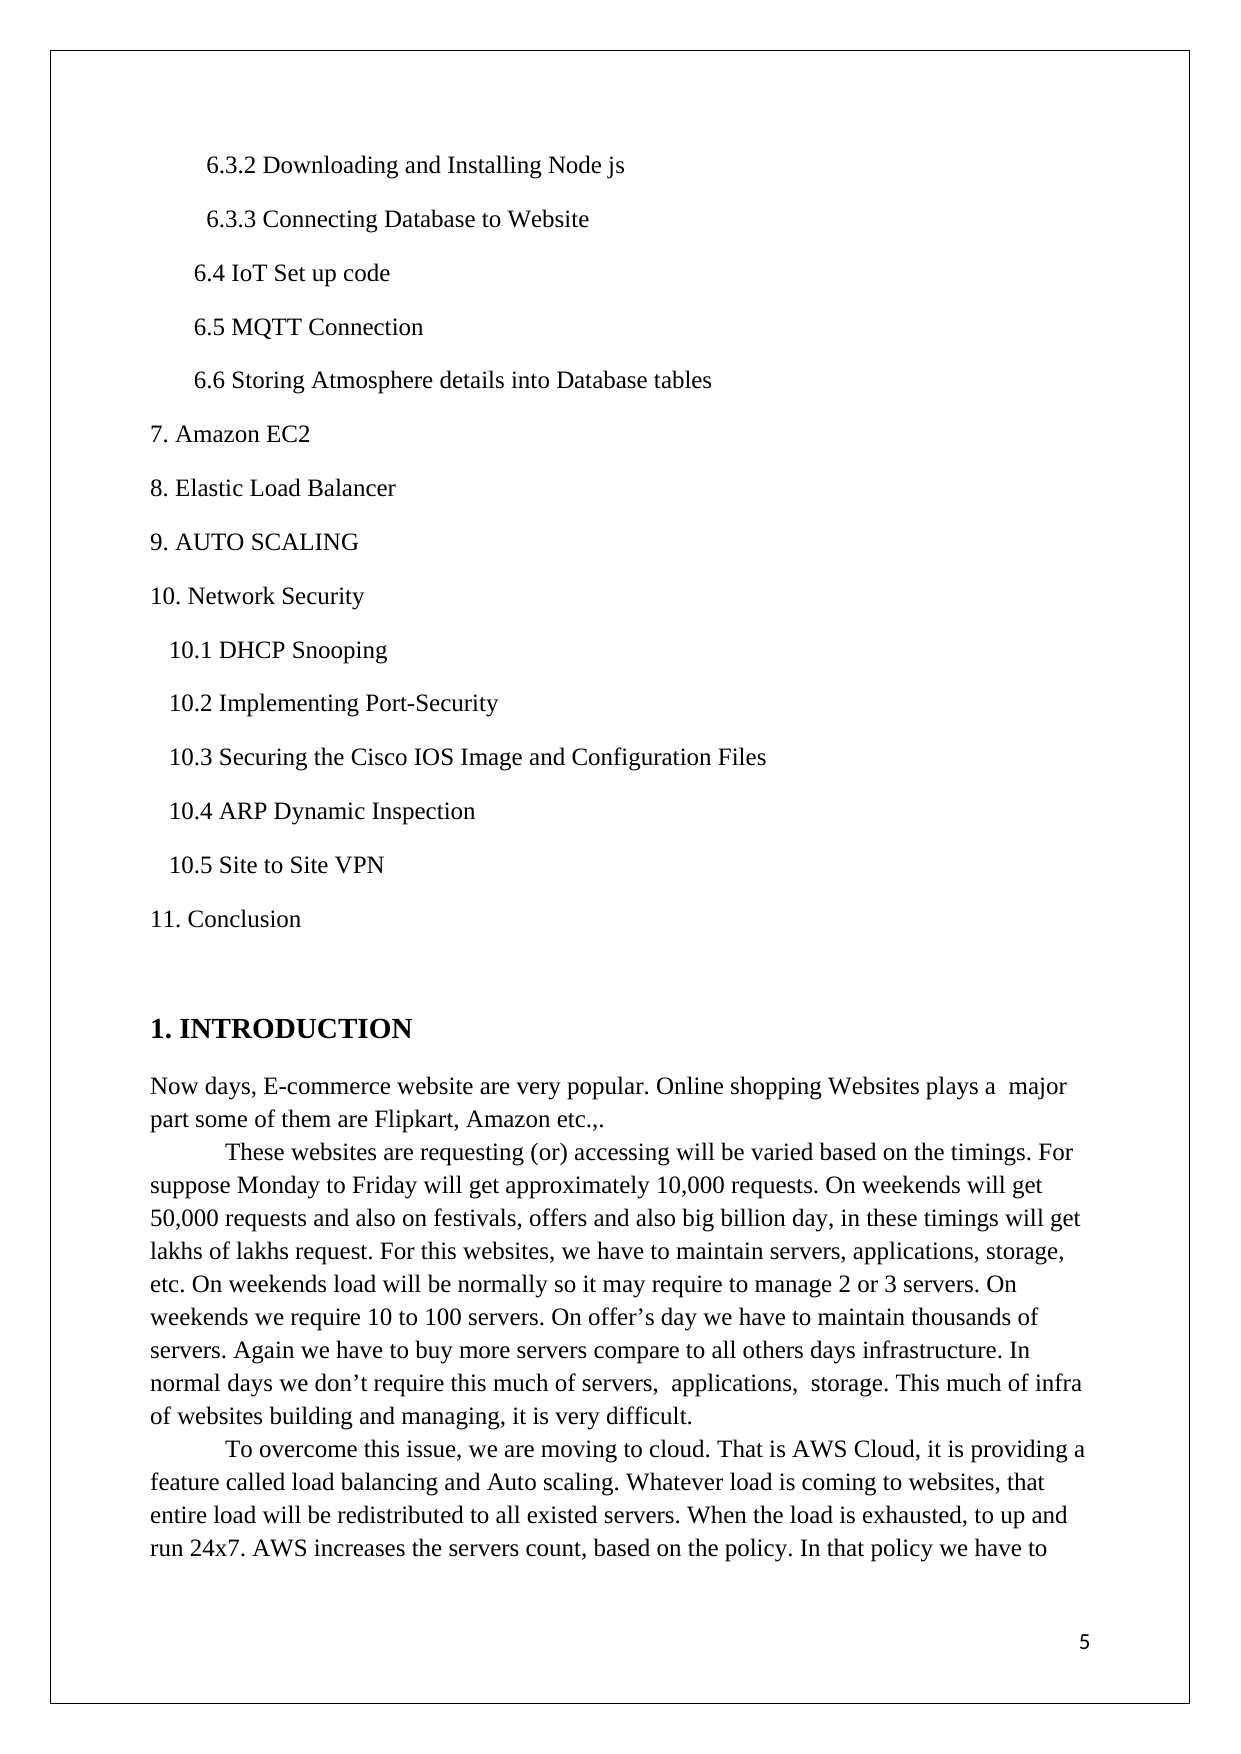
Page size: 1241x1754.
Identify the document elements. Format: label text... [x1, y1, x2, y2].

text 6.4 IoT Set up code [150, 258, 1090, 286]
text 10. Network Security [150, 581, 1090, 609]
text These websites are requesting (or) accessing will be varied based on the timings. For suppose Monday to Friday will get approximately 10,000 requests. On weekends will get 50,000 requests and also on festivals, offers and also big billion day, in these timings will get lakhs of lakhs request. For this websites, we have to maintain servers, applications, storage, etc. On weekends load will be normally so it may require to manage 2 or 3 servers. On weekends we require 10 to 100 servers. On offer’s day we have to maintain thousands of servers. Again we have to buy more servers compare to all others days infrastructure. In normal days we don’t require this much of servers, applications, storage. This much of infra of websites building and managing, it is very difficult. [150, 1137, 1090, 1430]
text 9. AUTO SCALING [150, 527, 1090, 556]
text 11. Conclusion [150, 904, 1090, 933]
text 7. Amazon EC2 [150, 419, 1090, 448]
text 6.6 Storing Atmosphere details into Database tables [150, 365, 1090, 394]
text 1. INTRODUCTION [150, 1012, 1090, 1045]
text 10.3 Securing the Cisco IOS Image and Configuration Files [150, 742, 1090, 771]
text 10.1 DHCP Snooping [150, 635, 1090, 663]
text 8. Elastic Load Balancer [150, 473, 1090, 502]
text 6.5 MQTT Connection [150, 312, 1090, 340]
text 6.3.3 Connecting Database to Website [150, 204, 1090, 233]
text 10.5 Site to Site VPN [150, 850, 1090, 879]
text Now days, E-commerce website are very popular. Online shopping Websites plays a major part some of them are Flipkart, Amazon etc.,. [150, 1071, 1090, 1133]
text 10.2 Implementing Port-Security [150, 688, 1090, 717]
text 6.3.2 Downloading and Installing Node js [150, 150, 1090, 179]
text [150, 1434, 1090, 1562]
text 10.4 ARP Dynamic Inspection [150, 796, 1090, 825]
